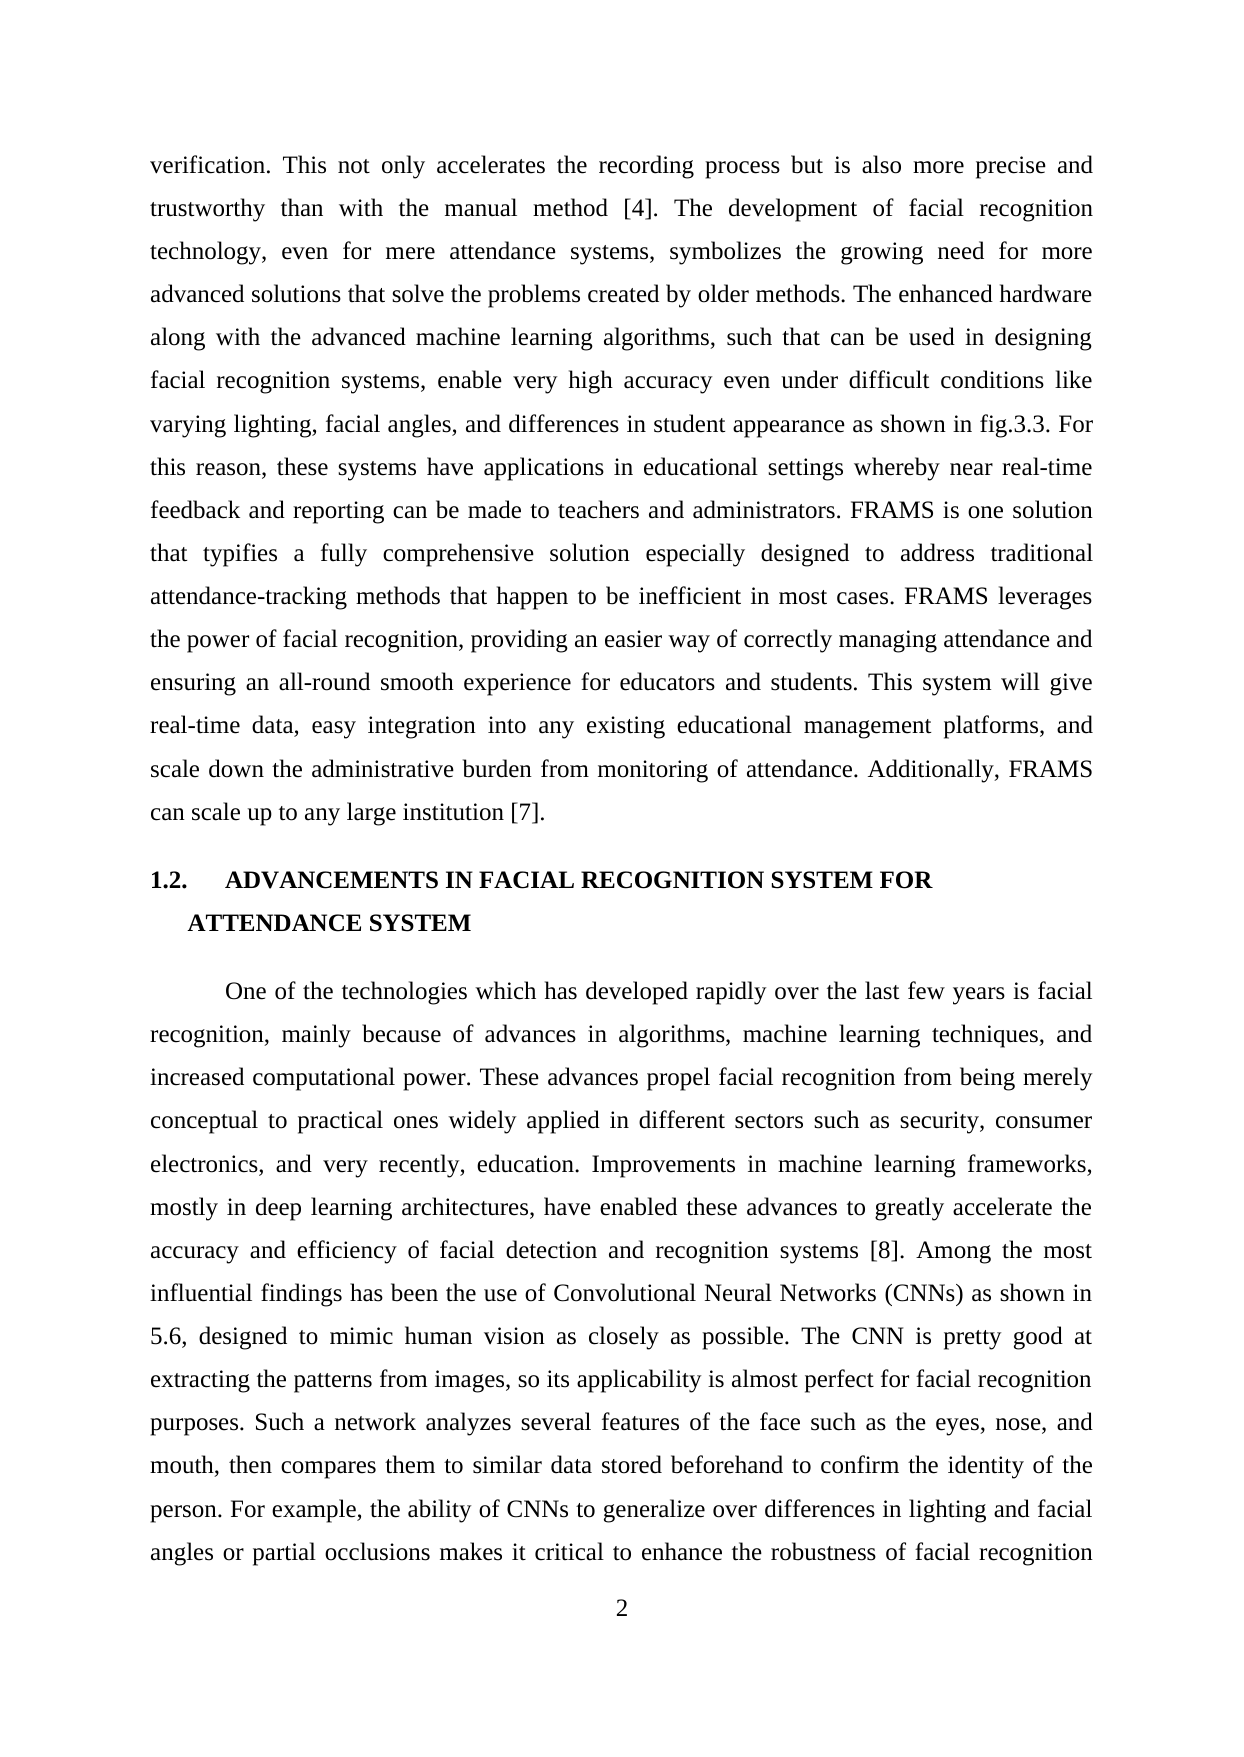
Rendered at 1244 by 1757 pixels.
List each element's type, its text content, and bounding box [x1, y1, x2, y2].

list ADVANCEMENTS IN FACIAL RECOGNITION SYSTEM FOR ATTENDANCE SYSTEM [150, 865, 1094, 937]
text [150, 150, 1094, 826]
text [150, 976, 1094, 1566]
